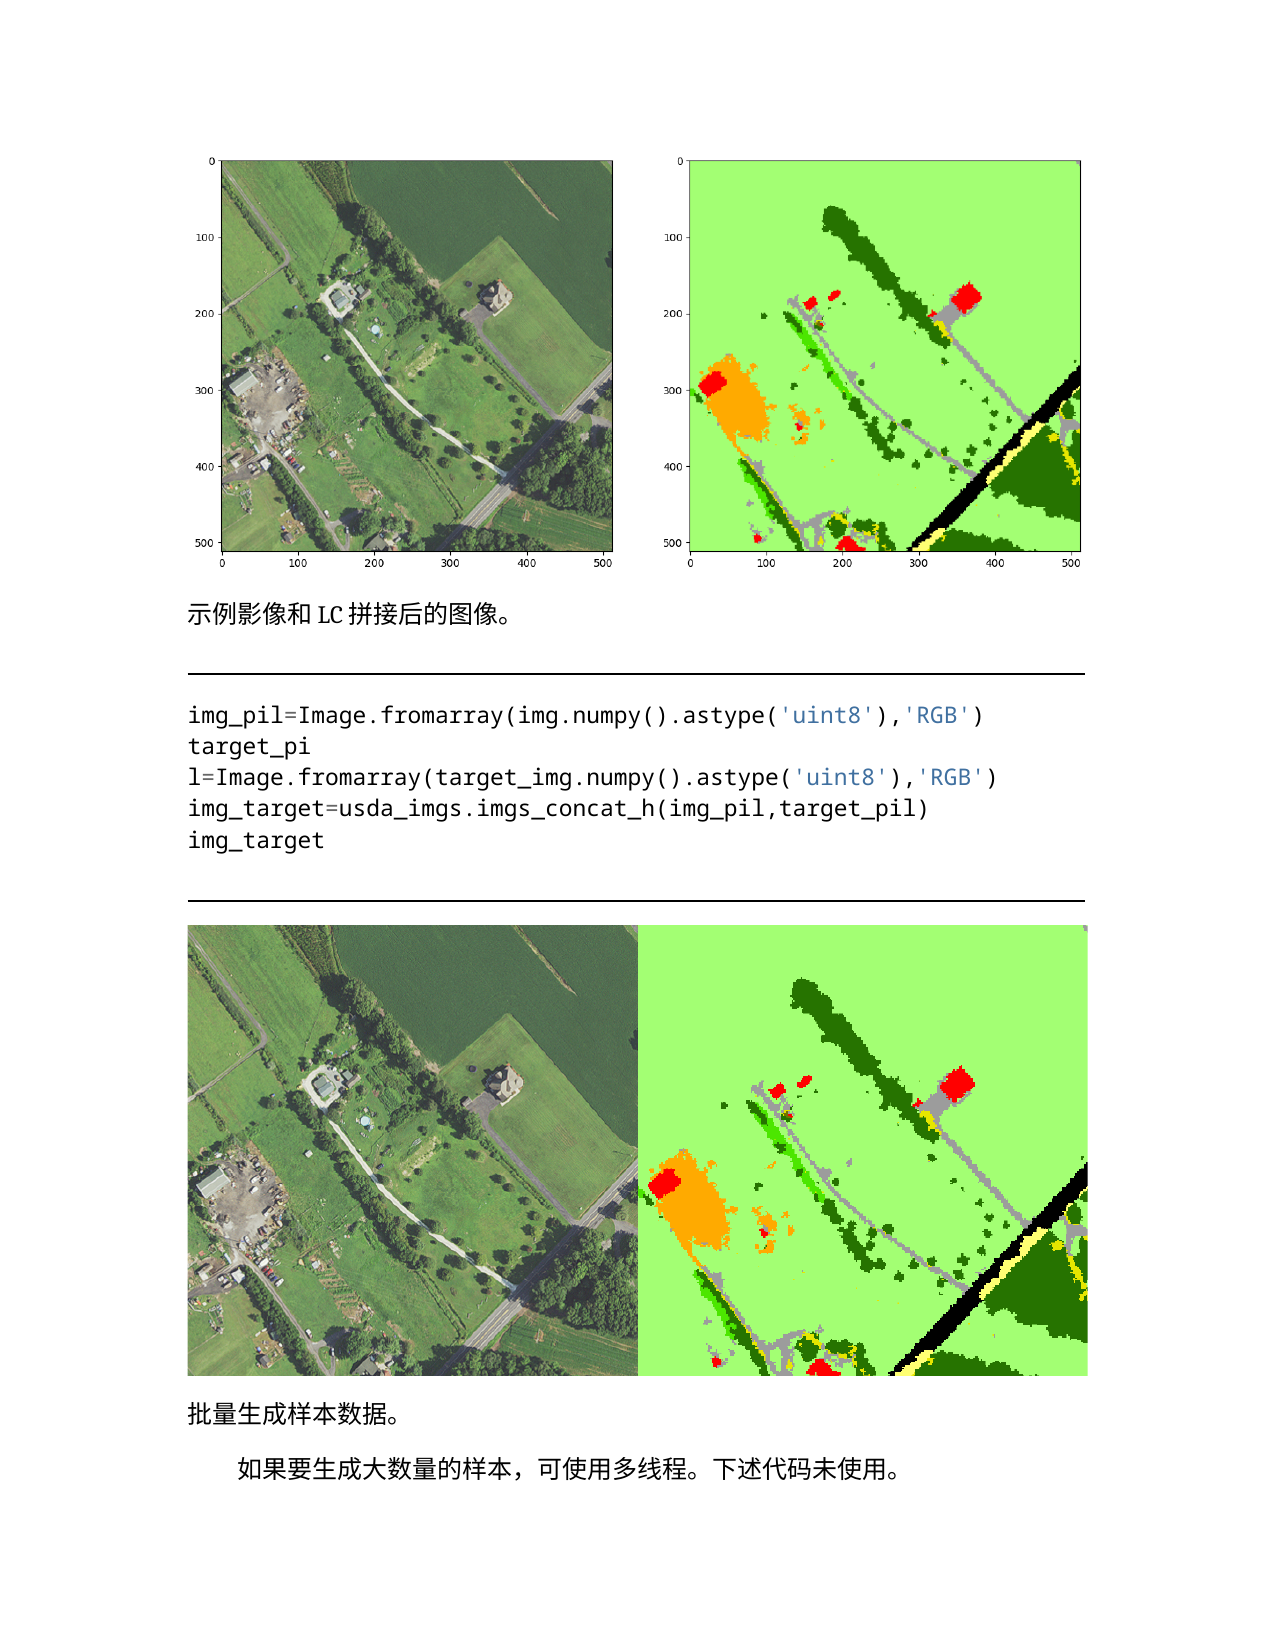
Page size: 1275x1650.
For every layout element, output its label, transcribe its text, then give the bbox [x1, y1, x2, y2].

text img_pil=Image.fromarray(img.numpy().astype('uint8'),'RGB') target_pil=Image.fromarray(target_img.numpy().astype('uint8'),'RGB') img_target=usda_imgs.imgs_concat_h(img_pil,target_pil) img_target [187, 699, 1087, 855]
text 示例影像和LC拼接后的图像。 [187, 594, 1087, 630]
text 如果要生成大数量的样本，可使用多线程。下述代码未使用。 [237, 1449, 1037, 1485]
text 批量生成样本数据。 [187, 1394, 1087, 1430]
picture [187, 150, 1088, 576]
picture [187, 925, 1088, 1376]
